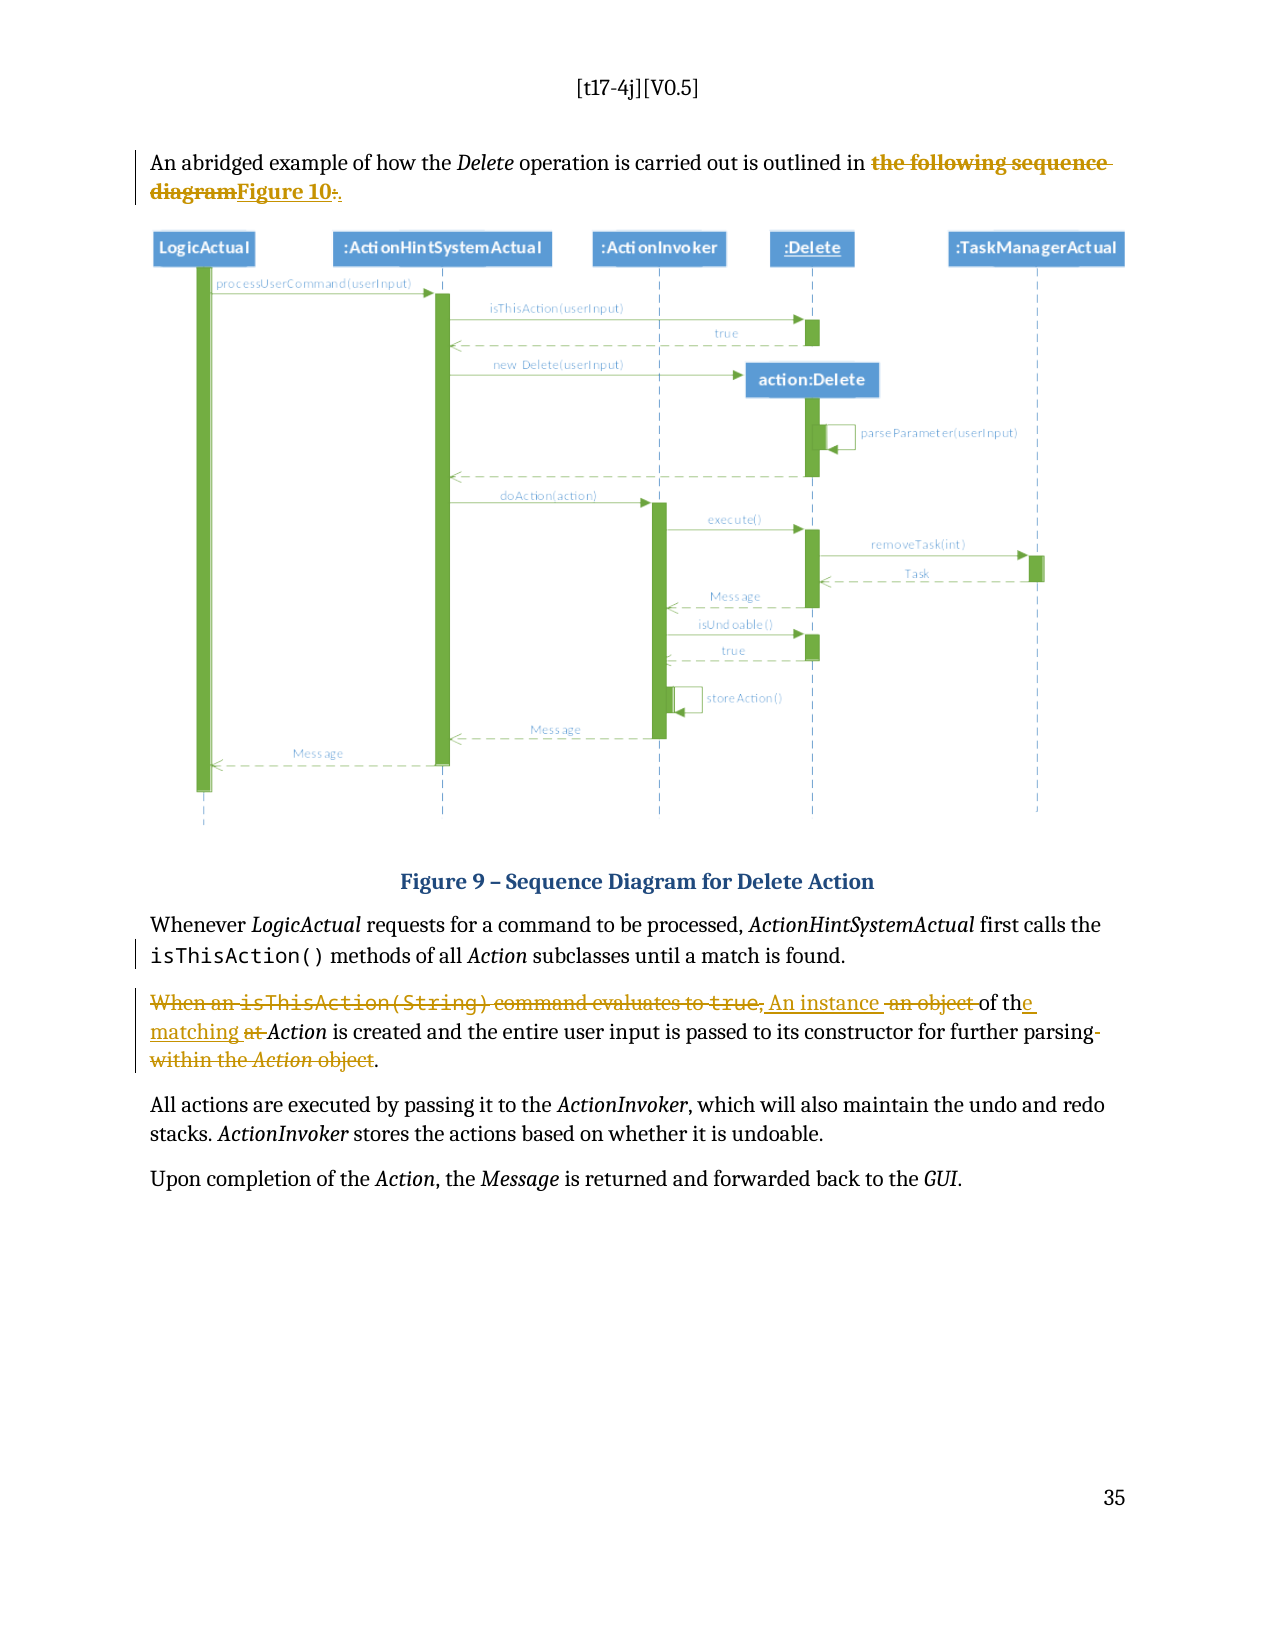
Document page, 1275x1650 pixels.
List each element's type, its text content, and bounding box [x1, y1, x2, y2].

text Upon completion of the Action, the Message is returned and forwarded back to the GUI. [150, 1166, 1125, 1192]
text All actions are executed by passing it to the ActionInvoker, which will also maintain the undo and redo stacks. ActionInvoker stores the actions based on whether it is undoable. [150, 1092, 1125, 1147]
text An abridged example of how the Delete operation is carried out is outlined in [150, 150, 1125, 205]
text of thAction is created and the entire user input is passed to its constructor for further parsing. [150, 988, 1125, 1073]
text Whenever LogicActual requests for a command to be processed, ActionHintSystemActual first calls the isThisAction() methods of all Action subclasses until a match is found. [150, 912, 1125, 969]
